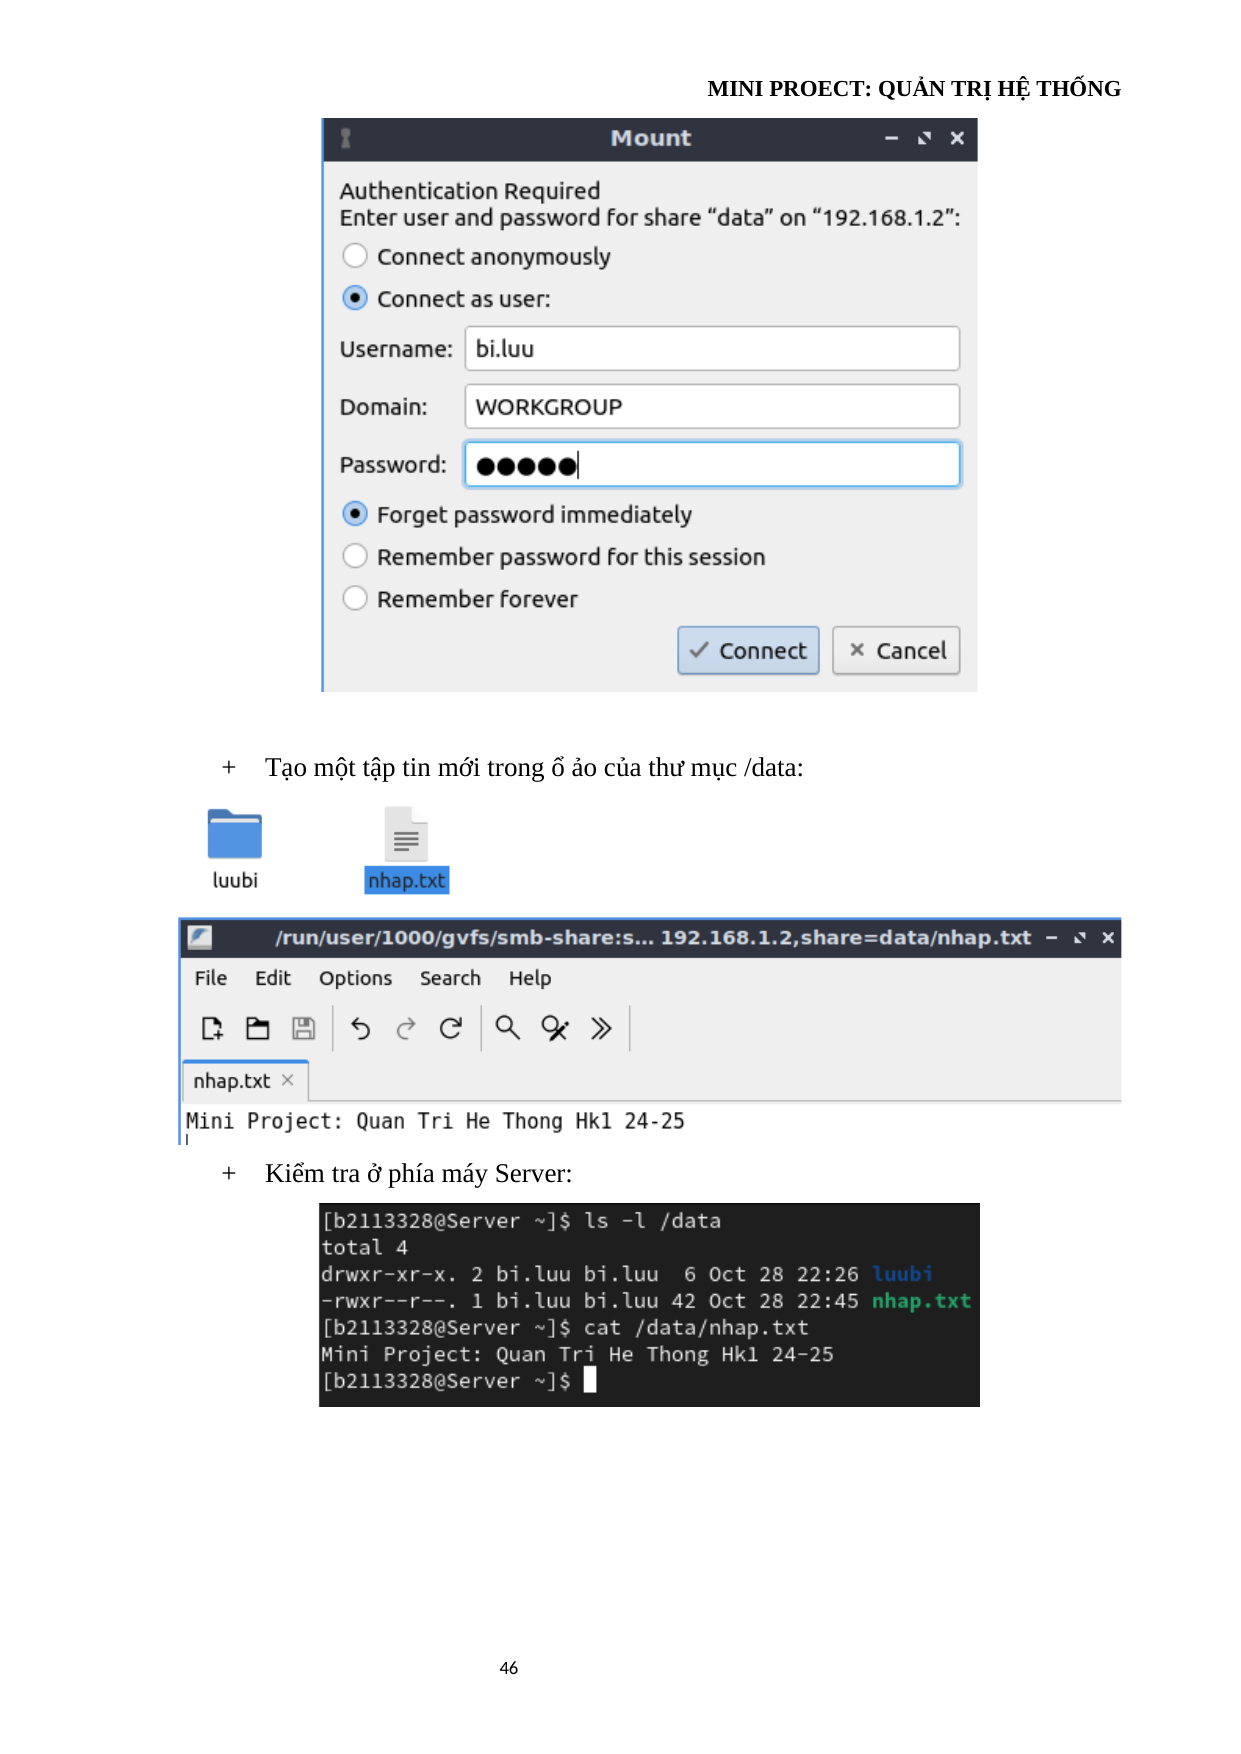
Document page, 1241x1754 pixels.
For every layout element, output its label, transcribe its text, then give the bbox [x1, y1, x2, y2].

picture [177, 798, 1122, 1145]
text + Kiểm tra ở phía máy Server: [177, 1157, 1122, 1188]
picture [321, 118, 978, 692]
text + Tạo một tập tin mới trong ổ ảo của thư mục /data: [177, 751, 1122, 782]
picture [318, 1203, 980, 1407]
